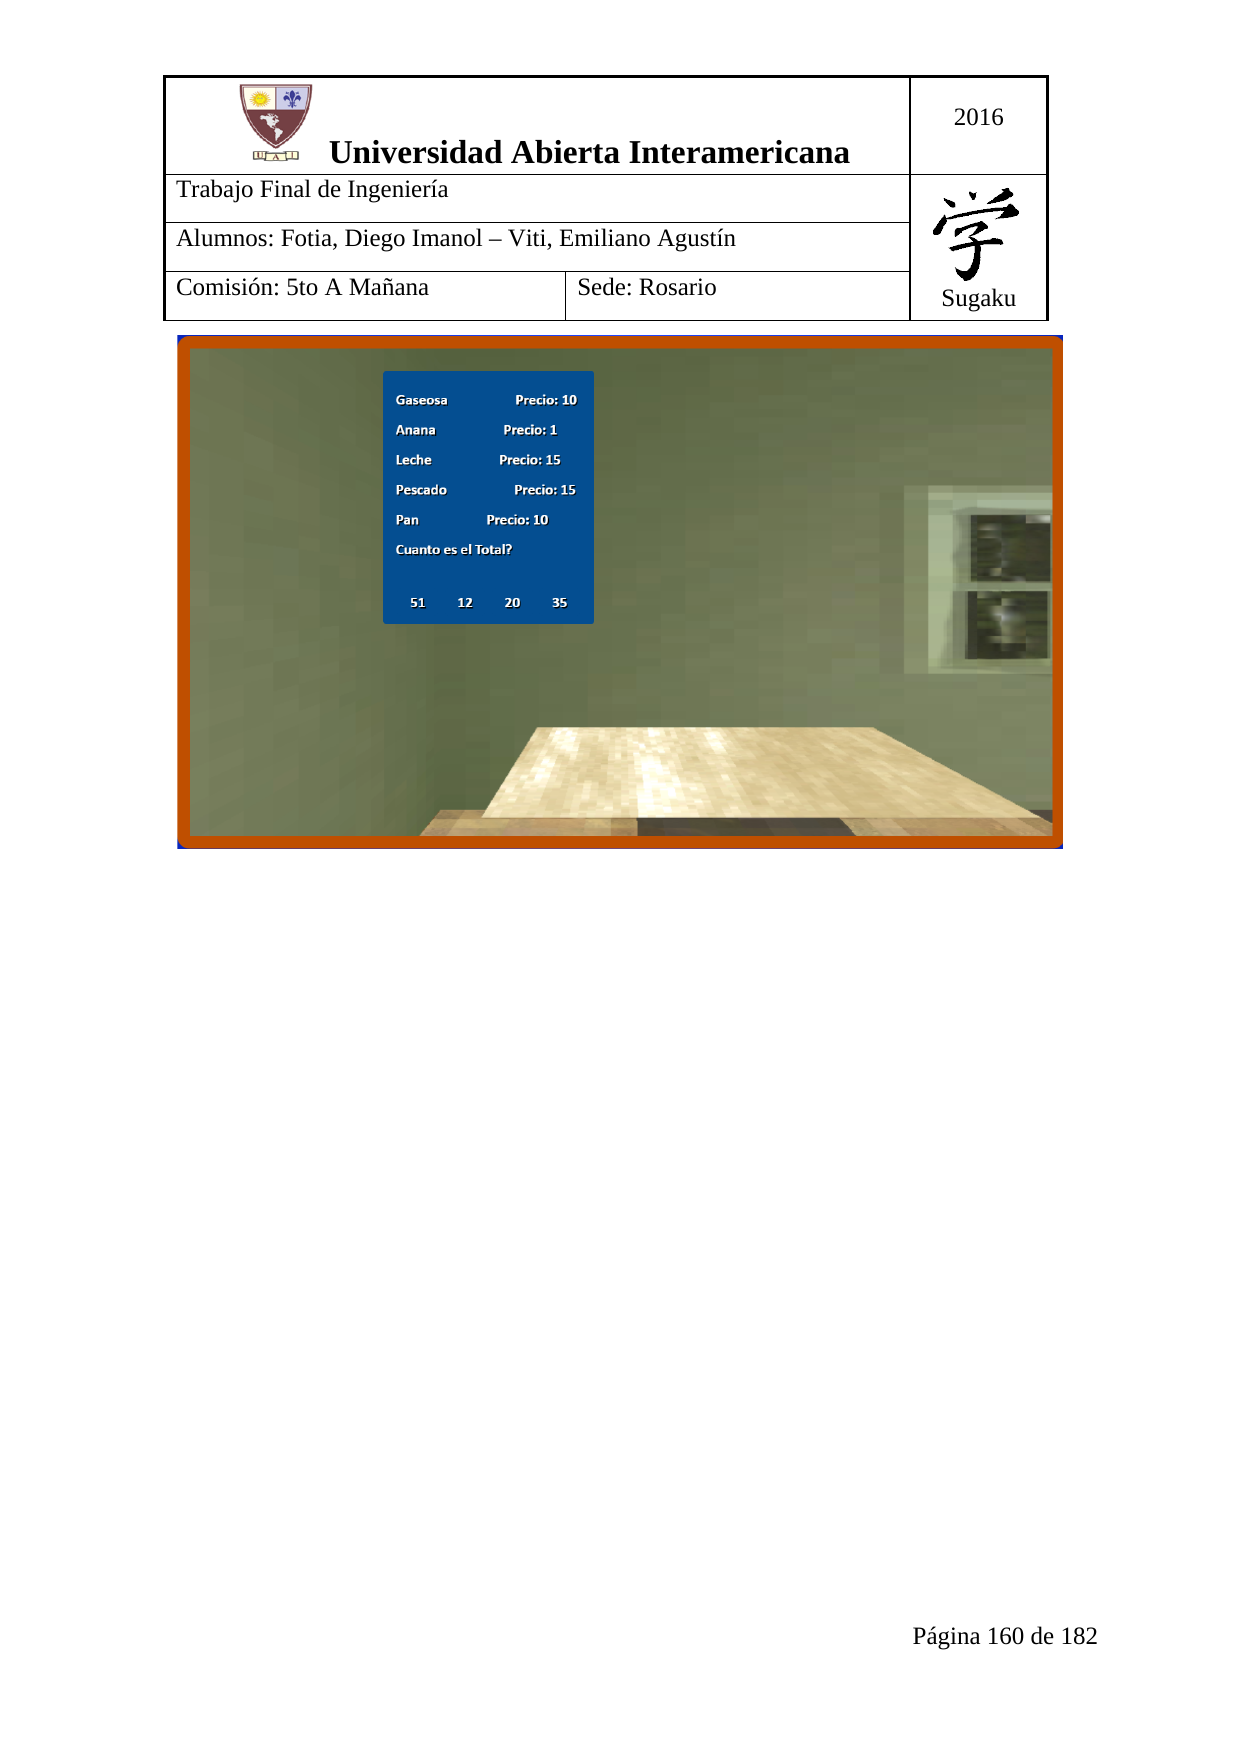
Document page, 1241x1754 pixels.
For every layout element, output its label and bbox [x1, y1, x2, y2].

picture [223, 78, 329, 164]
picture [177, 335, 1063, 849]
picture [927, 181, 1030, 284]
